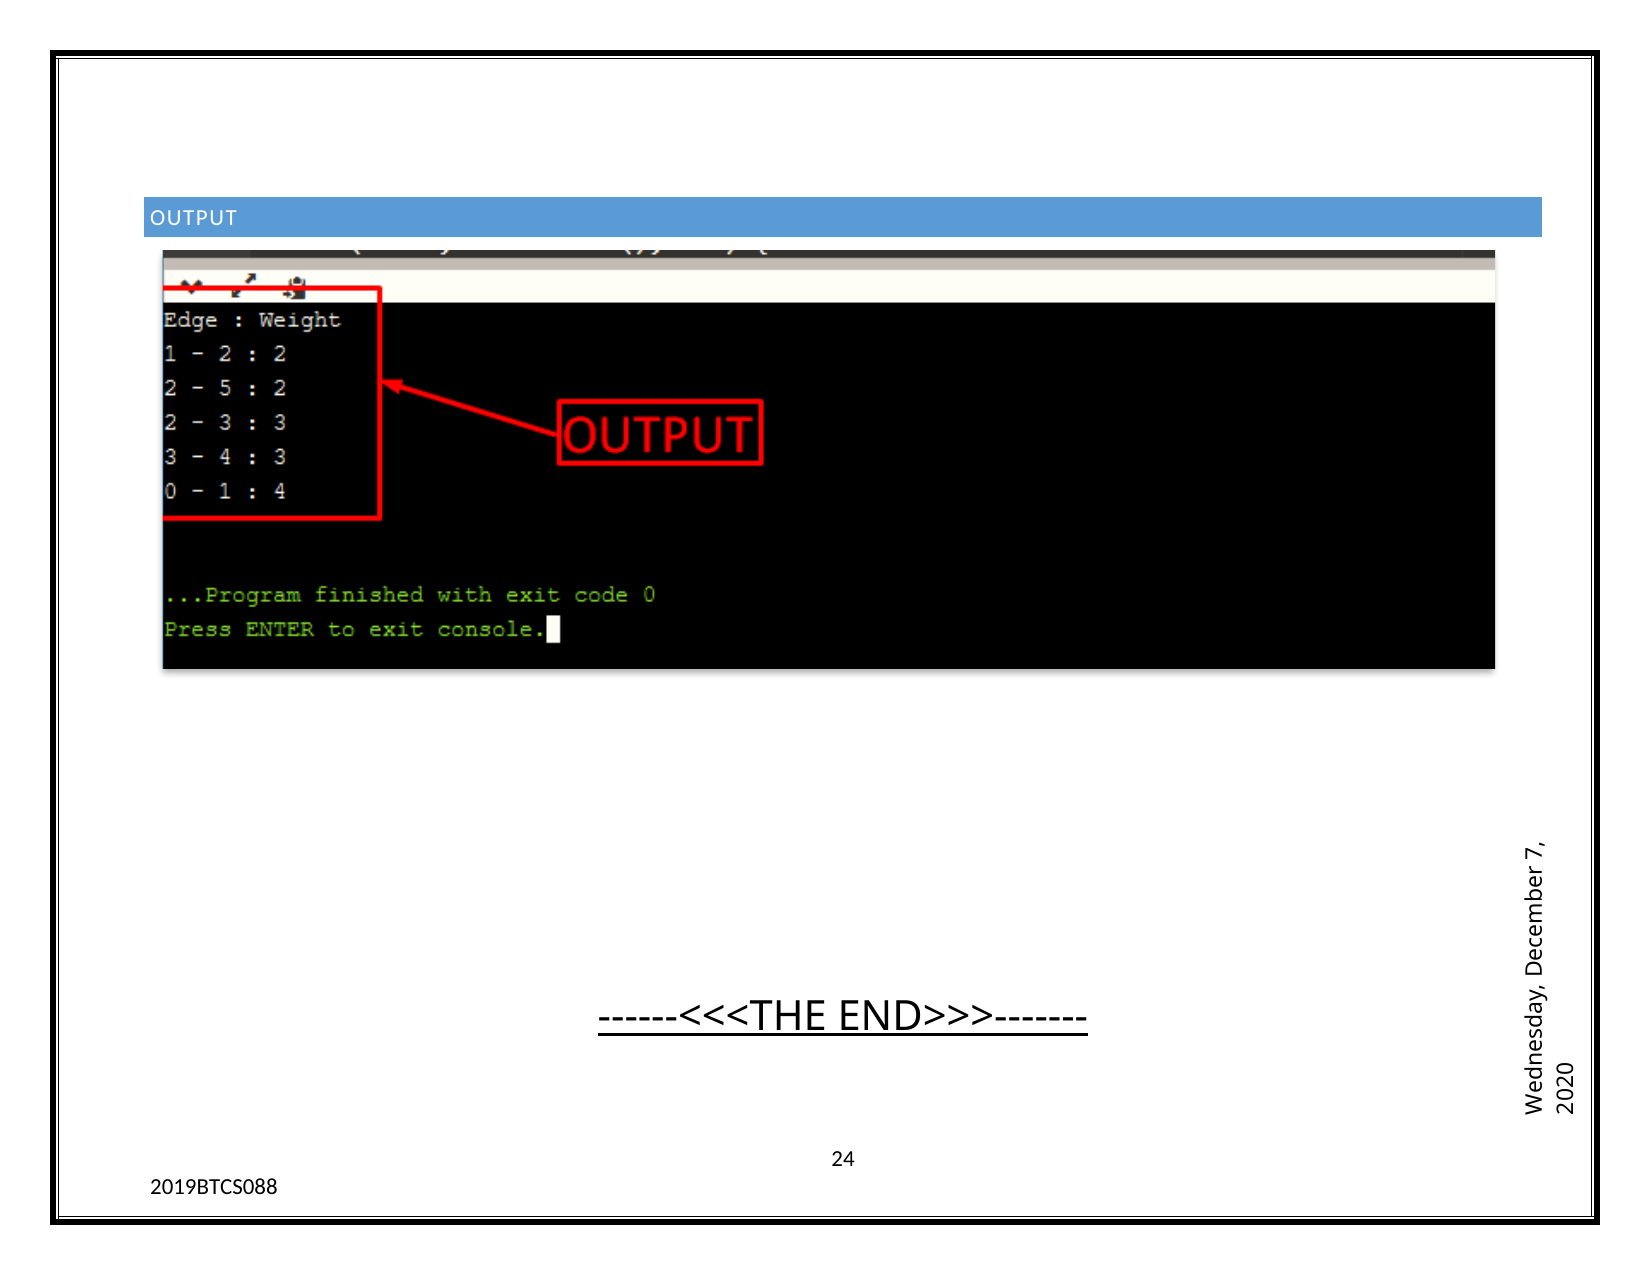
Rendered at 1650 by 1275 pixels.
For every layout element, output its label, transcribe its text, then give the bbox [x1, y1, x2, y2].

subtitle Output [150, 203, 1536, 231]
picture [162, 250, 1496, 669]
text ------<<<THE END>>>------- [150, 985, 1536, 1042]
